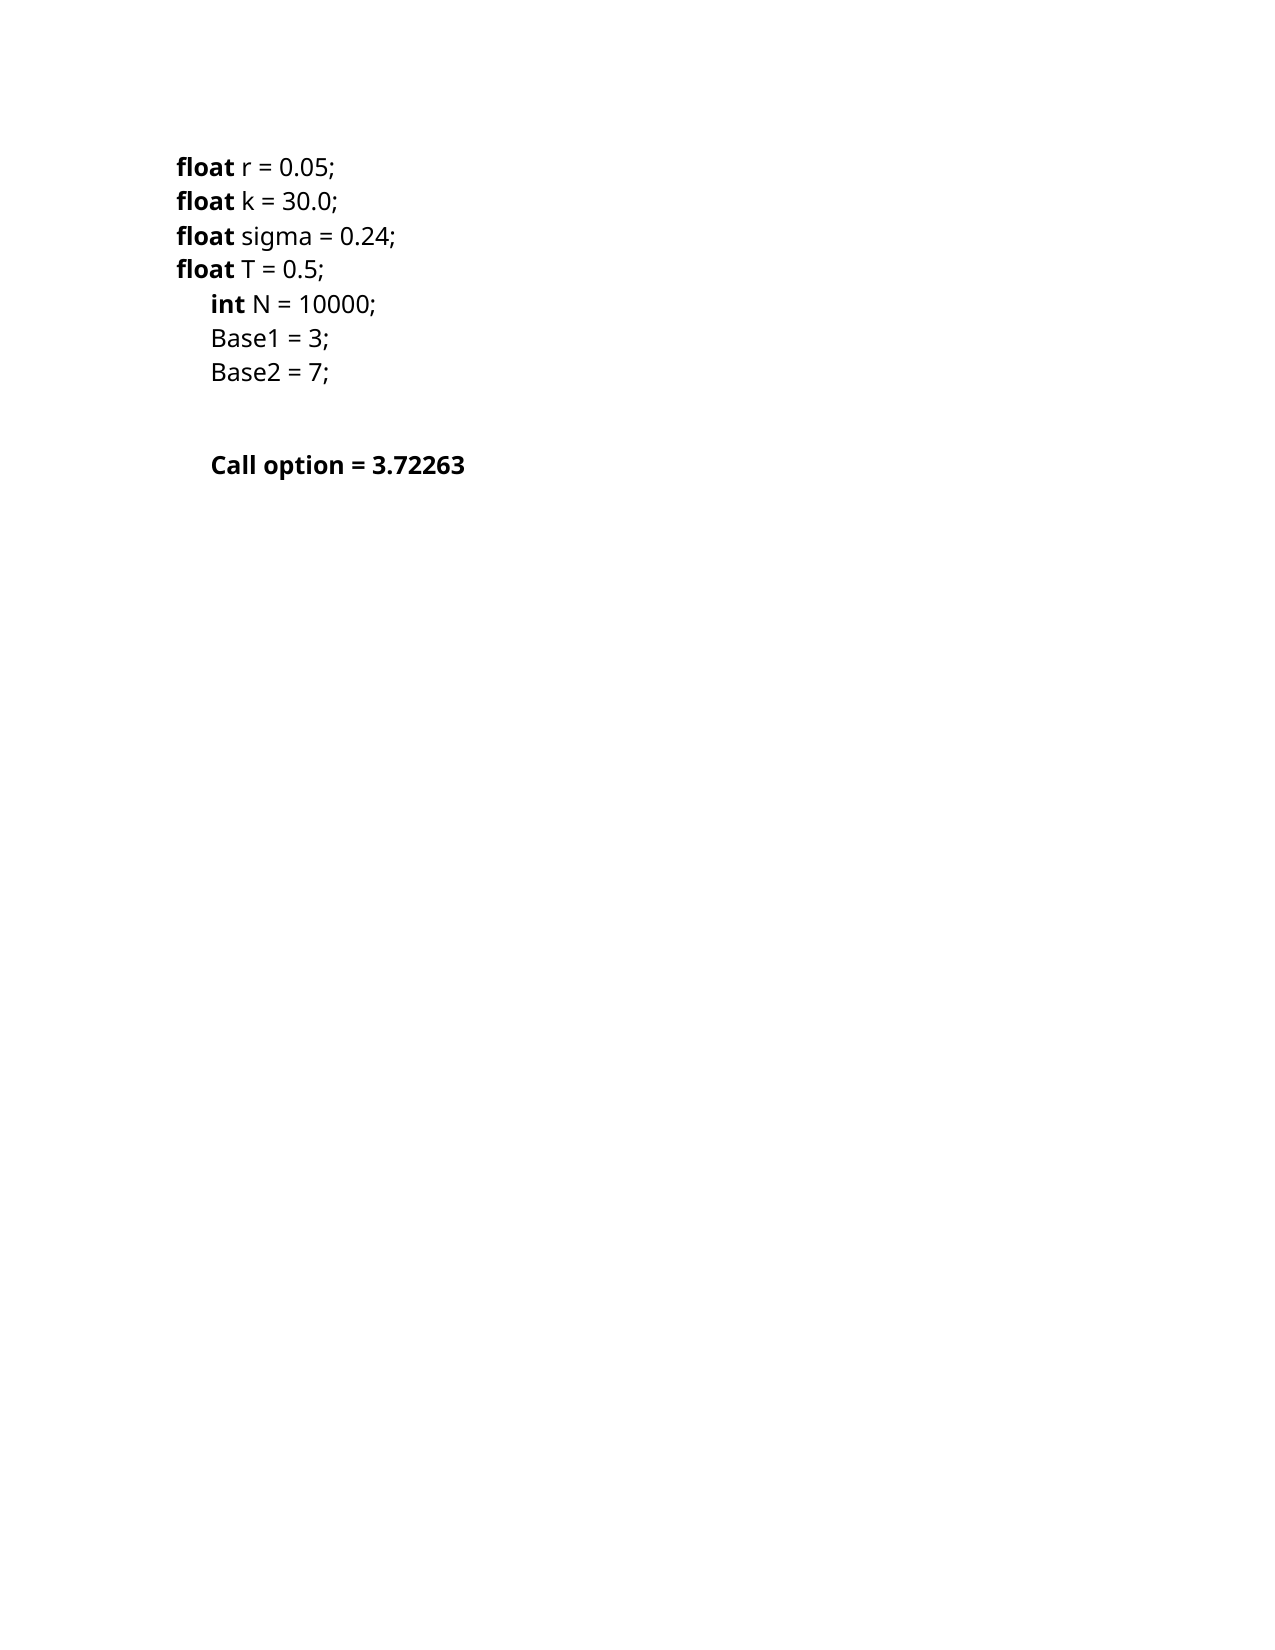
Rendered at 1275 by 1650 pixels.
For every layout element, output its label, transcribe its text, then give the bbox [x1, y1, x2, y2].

text int N = 10000; [150, 286, 1125, 320]
text Base1 = 3; [150, 320, 1125, 354]
text Base2 = 7; [150, 354, 1125, 388]
text Call option = 3.72263 [150, 448, 1125, 482]
text float sigma = 0.24; [150, 218, 1125, 252]
text float k = 30.0; [150, 184, 1125, 218]
text float T = 0.5; [150, 252, 1125, 286]
text float r = 0.05; [150, 150, 1125, 184]
